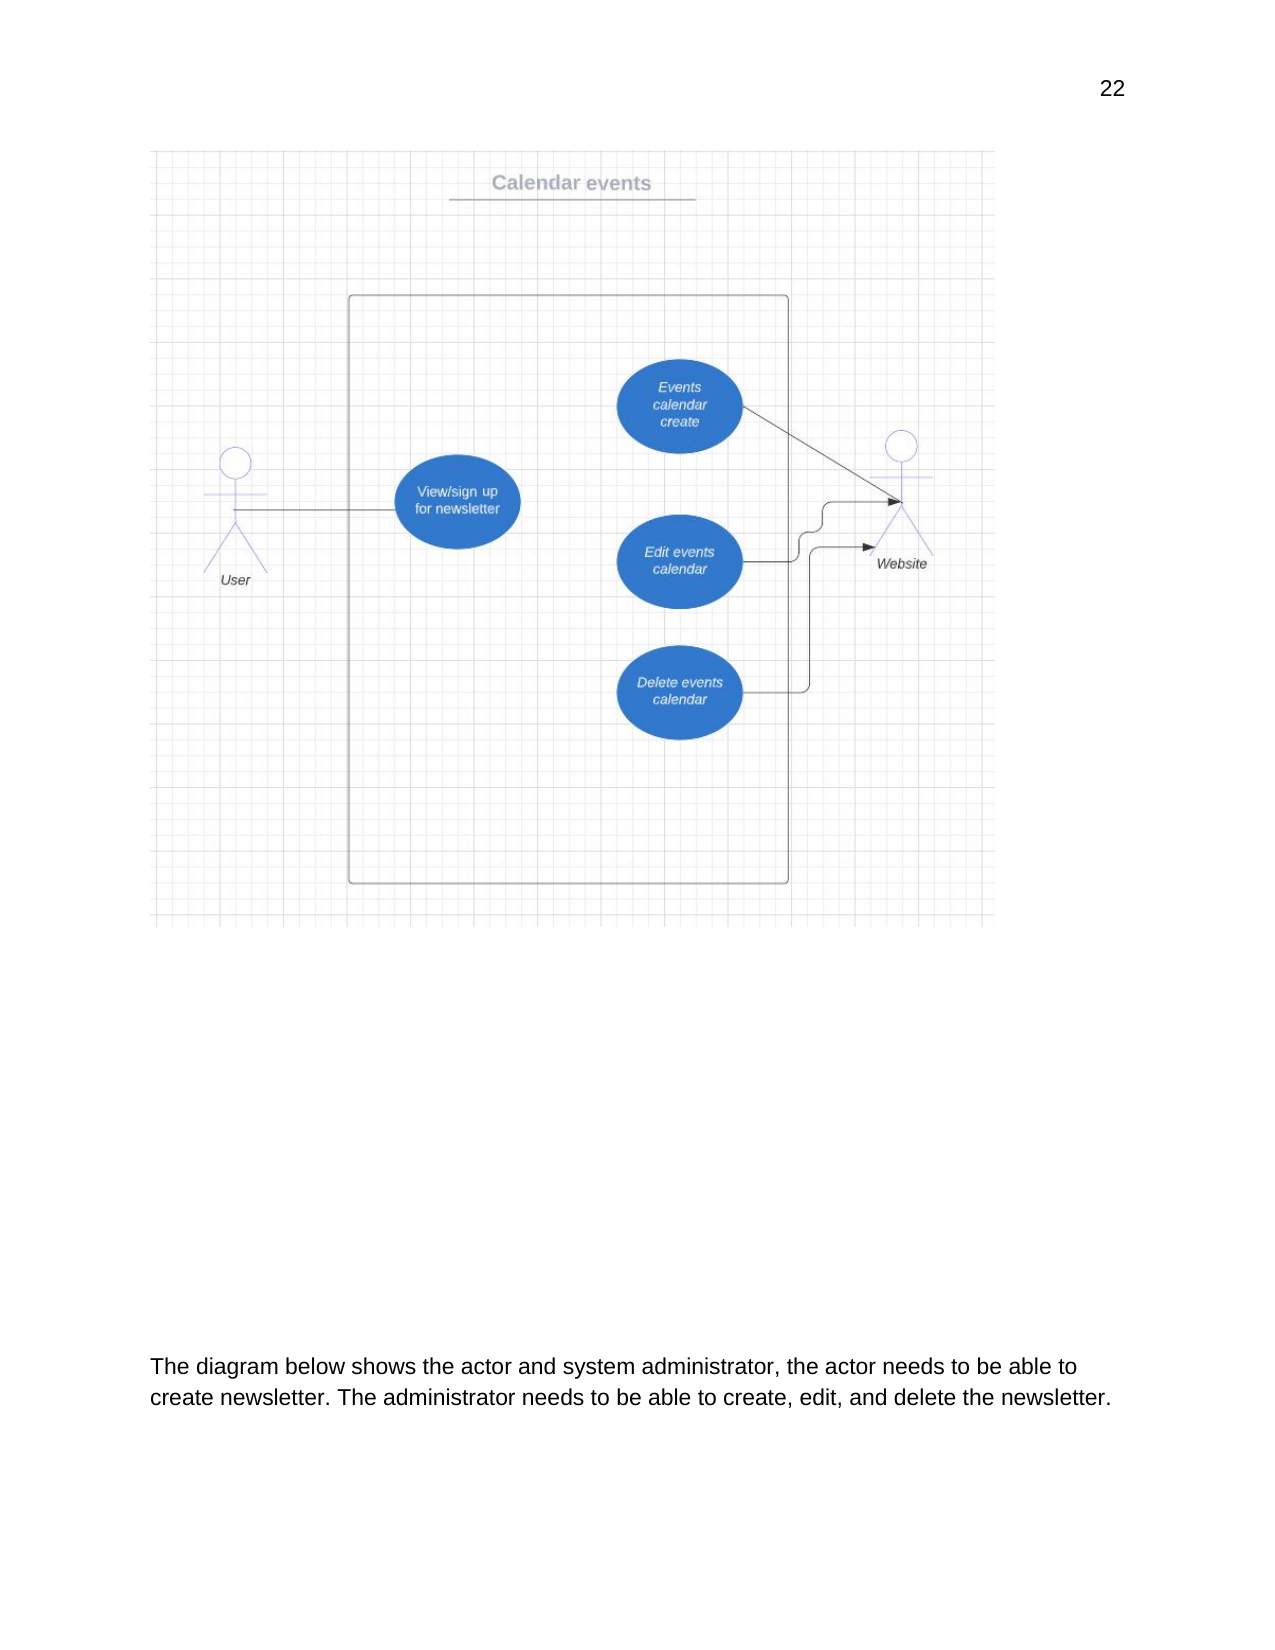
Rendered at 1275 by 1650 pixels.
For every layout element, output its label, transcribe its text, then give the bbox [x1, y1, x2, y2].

text The diagram below shows the actor and system administrator, the actor needs to be able to create newsletter. The administrator needs to be able to create, edit, and delete the newsletter. [150, 1353, 1125, 1410]
picture [150, 150, 996, 927]
